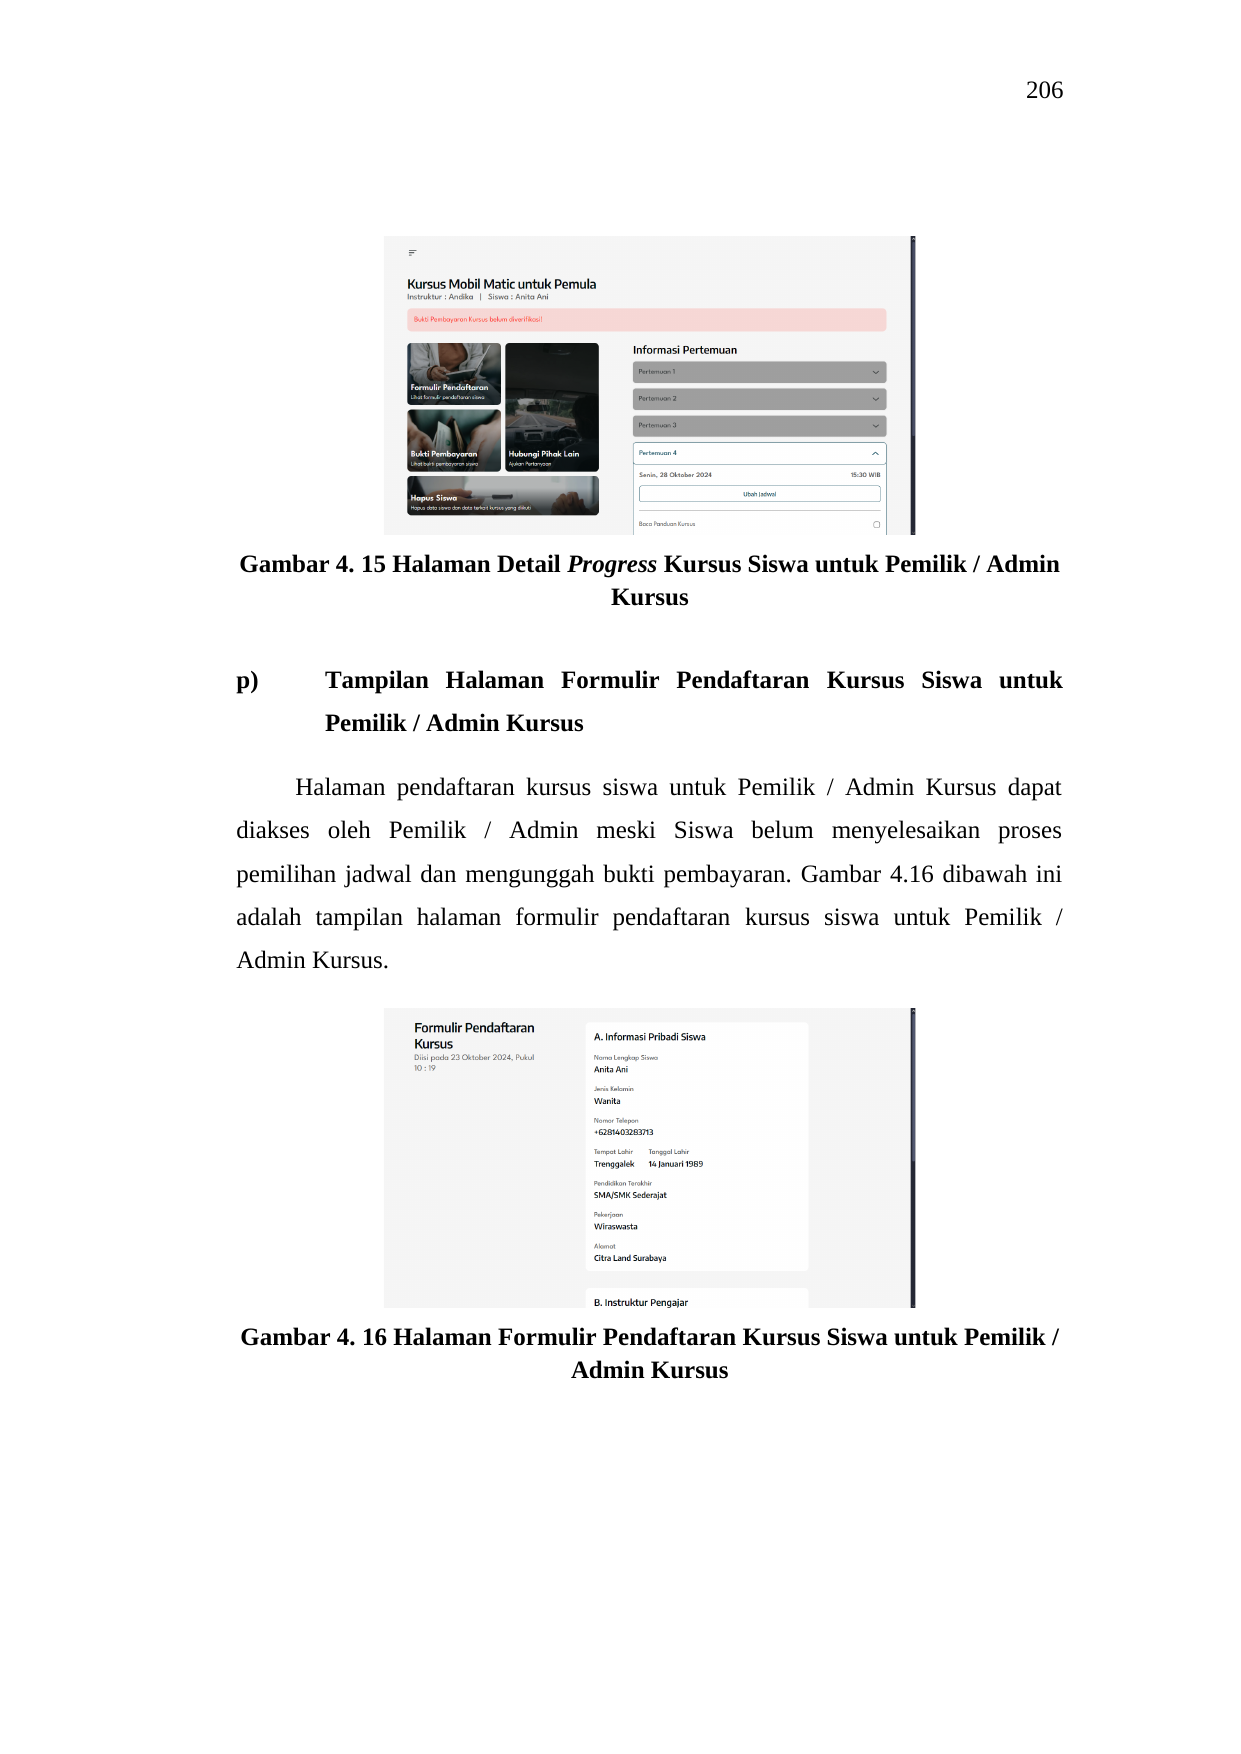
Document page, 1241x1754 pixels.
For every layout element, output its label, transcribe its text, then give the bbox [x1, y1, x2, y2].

text Gambar 4. 15 Halaman Detail Progress Kursus Siswa untuk Pemilik / Admin Kursus [236, 549, 1063, 611]
subtitle Tampilan Halaman Formulir Pendaftaran Kursus Siswa untuk Pemilik / Admin Kursus [236, 665, 1063, 737]
text Halaman pendaftaran kursus siswa untuk Pemilik / Admin Kursus dapat diakses oleh Pemilik / Admin meski Siswa belum menyelesaikan proses pemilihan jadwal dan mengunggah bukti pembayaran. Gambar 4.16 dibawah ini adalah tampilan halaman formulir pendaftaran kursus siswa untuk Pemilik / Admin Kursus. [236, 772, 1063, 974]
picture [383, 1008, 916, 1308]
picture [383, 236, 916, 535]
text Gambar 4. 16 Halaman Formulir Pendaftaran Kursus Siswa untuk Pemilik / Admin Kursus [236, 1322, 1063, 1384]
